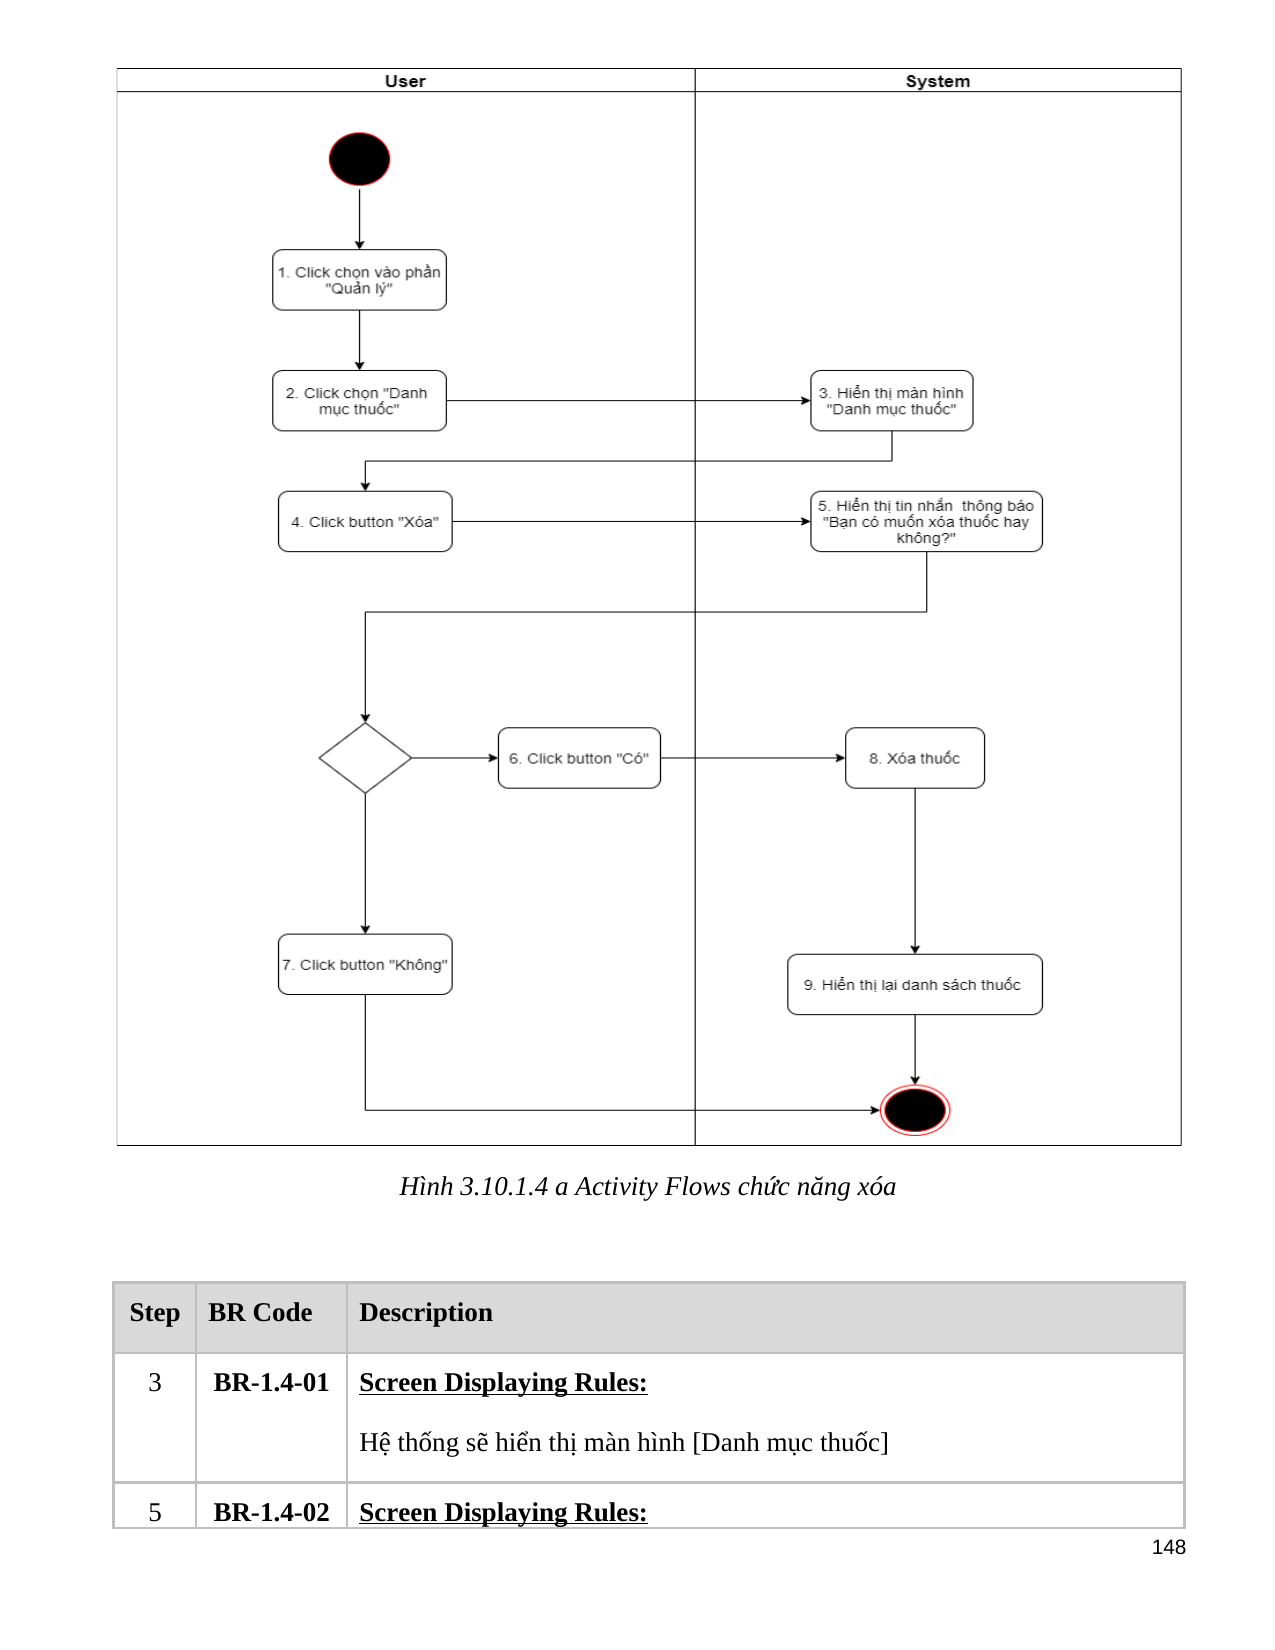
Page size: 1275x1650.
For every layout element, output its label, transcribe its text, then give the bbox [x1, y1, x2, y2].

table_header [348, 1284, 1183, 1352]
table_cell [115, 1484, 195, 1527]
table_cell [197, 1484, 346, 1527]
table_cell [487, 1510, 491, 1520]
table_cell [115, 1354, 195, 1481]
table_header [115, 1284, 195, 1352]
text Hình 3.10.1.4 a Activity Flows chức năng xóa [112, 1169, 1186, 1201]
picture [116, 68, 1182, 1146]
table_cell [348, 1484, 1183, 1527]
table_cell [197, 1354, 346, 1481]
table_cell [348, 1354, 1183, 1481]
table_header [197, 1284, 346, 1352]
